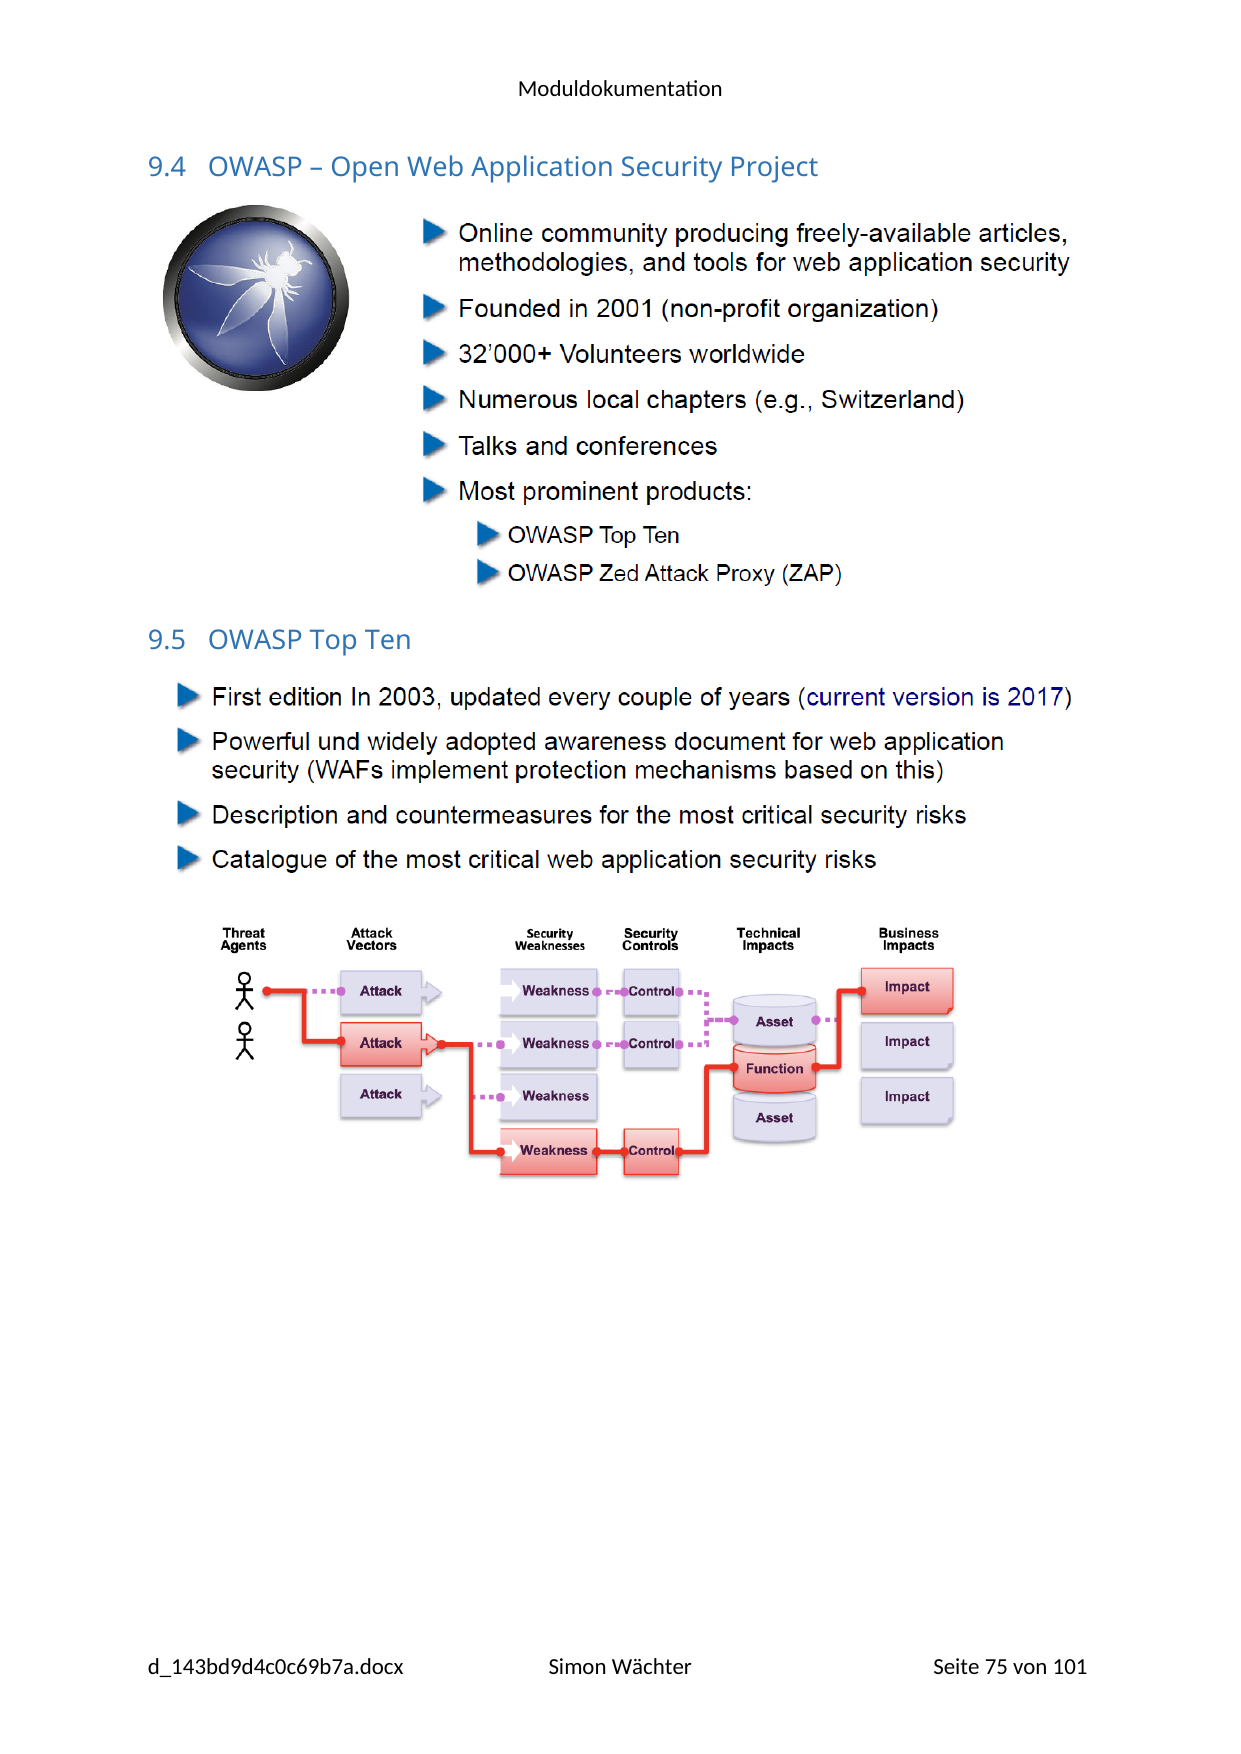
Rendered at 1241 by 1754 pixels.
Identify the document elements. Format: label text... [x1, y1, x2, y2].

picture [147, 187, 1093, 602]
subtitle OWASP – Open Web Application Security Project [148, 148, 1093, 184]
picture [147, 660, 1093, 1193]
subtitle OWASP Top Ten [148, 620, 1093, 657]
